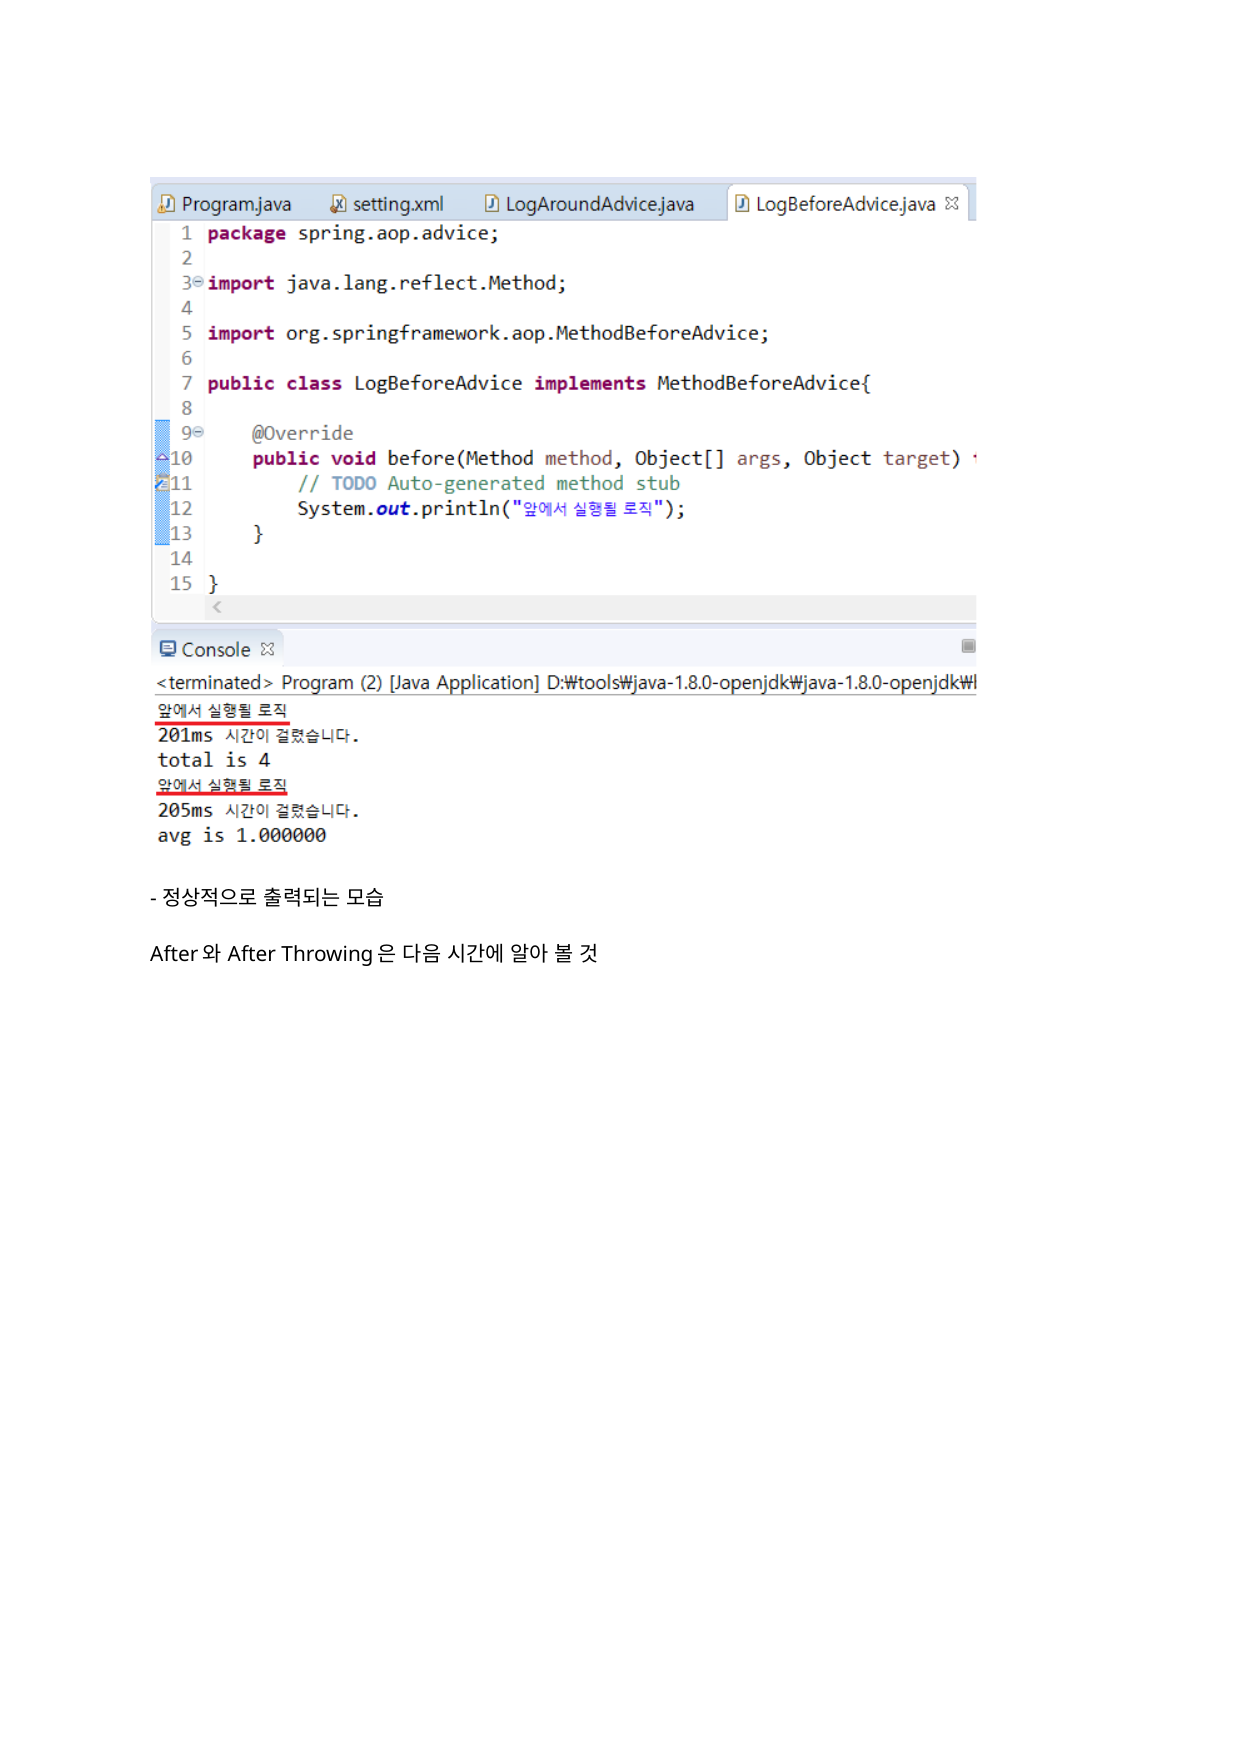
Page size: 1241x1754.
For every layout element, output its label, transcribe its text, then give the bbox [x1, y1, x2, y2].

text - 정상적으로 출력되는 모습 [150, 881, 1090, 912]
text After와 After Throwing은 다음 시간에 알아 볼 것 [150, 937, 1090, 967]
picture [150, 177, 977, 857]
